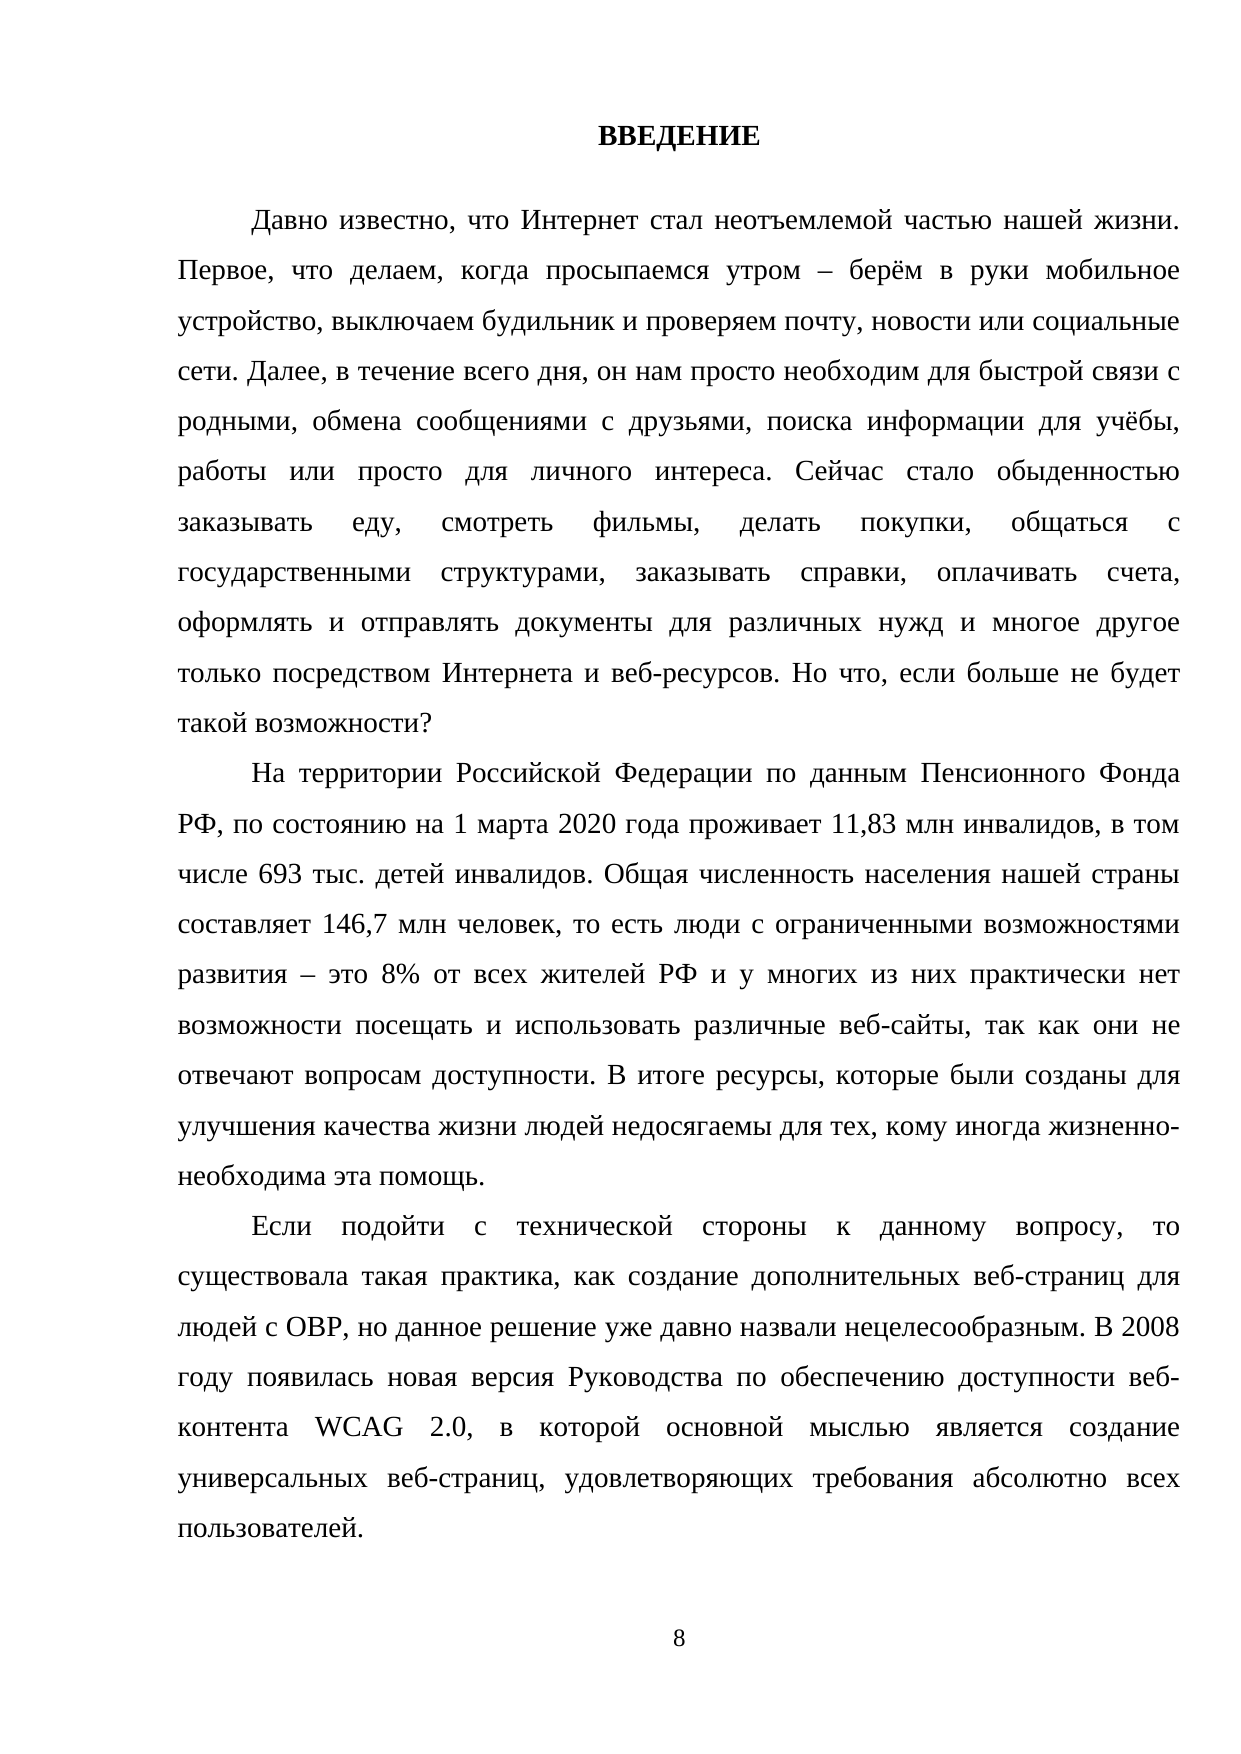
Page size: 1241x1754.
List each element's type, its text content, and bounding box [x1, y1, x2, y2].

text введение [177, 118, 1181, 152]
text Если подойти с технической стороны к данному вопросу, то существовала такая практика, как создание дополнительных веб-страниц для людей с ОВР, но данное решение уже давно назвали нецелесообразным. В 2008 году появилась новая версия Руководства по обеспечению доступности веб-контента WCAG 2.0, в которой основной мыслью является создание универсальных веб-страниц, удовлетворяющих требования абсолютно всех пользователей. [177, 1208, 1181, 1544]
text На территории Российской Федерации по данным Пенсионного Фонда РФ, по состоянию на 1 марта 2020 года проживает 11,83 млн инвалидов, в том числе 693 тыс. детей инвалидов. Общая численность населения нашей страны составляет 146,7 млн человек, то есть люди с ограниченными возможностями развития – это 8% от всех жителей РФ и у многих из них практически нет возможности посещать и использовать различные веб-сайты, так как они не отвечают вопросам доступности. В итоге ресурсы, которые были созданы для улучшения качества жизни людей недосягаемы для тех, кому иногда жизненно-необходима эта помощь. [177, 755, 1181, 1191]
text Давно известно, что Интернет стал неотъемлемой частью нашей жизни. Первое, что делаем, когда просыпаемся утром – берём в руки мобильное устройство, выключаем будильник и проверяем почту, новости или социальные сети. Далее, в течение всего дня, он нам просто необходим для быстрой связи с родными, обмена сообщениями с друзьями, поиска информации для учёбы, работы или просто для личного интереса. Сейчас стало обыденностью заказывать еду, смотреть фильмы, делать покупки, общаться с государственными структурами, заказывать справки, оплачивать счета, оформлять и отправлять документы для различных нужд и многое другое только посредством Интернета и веб-ресурсов. Но что, если больше не будет такой возможности? [177, 202, 1181, 739]
